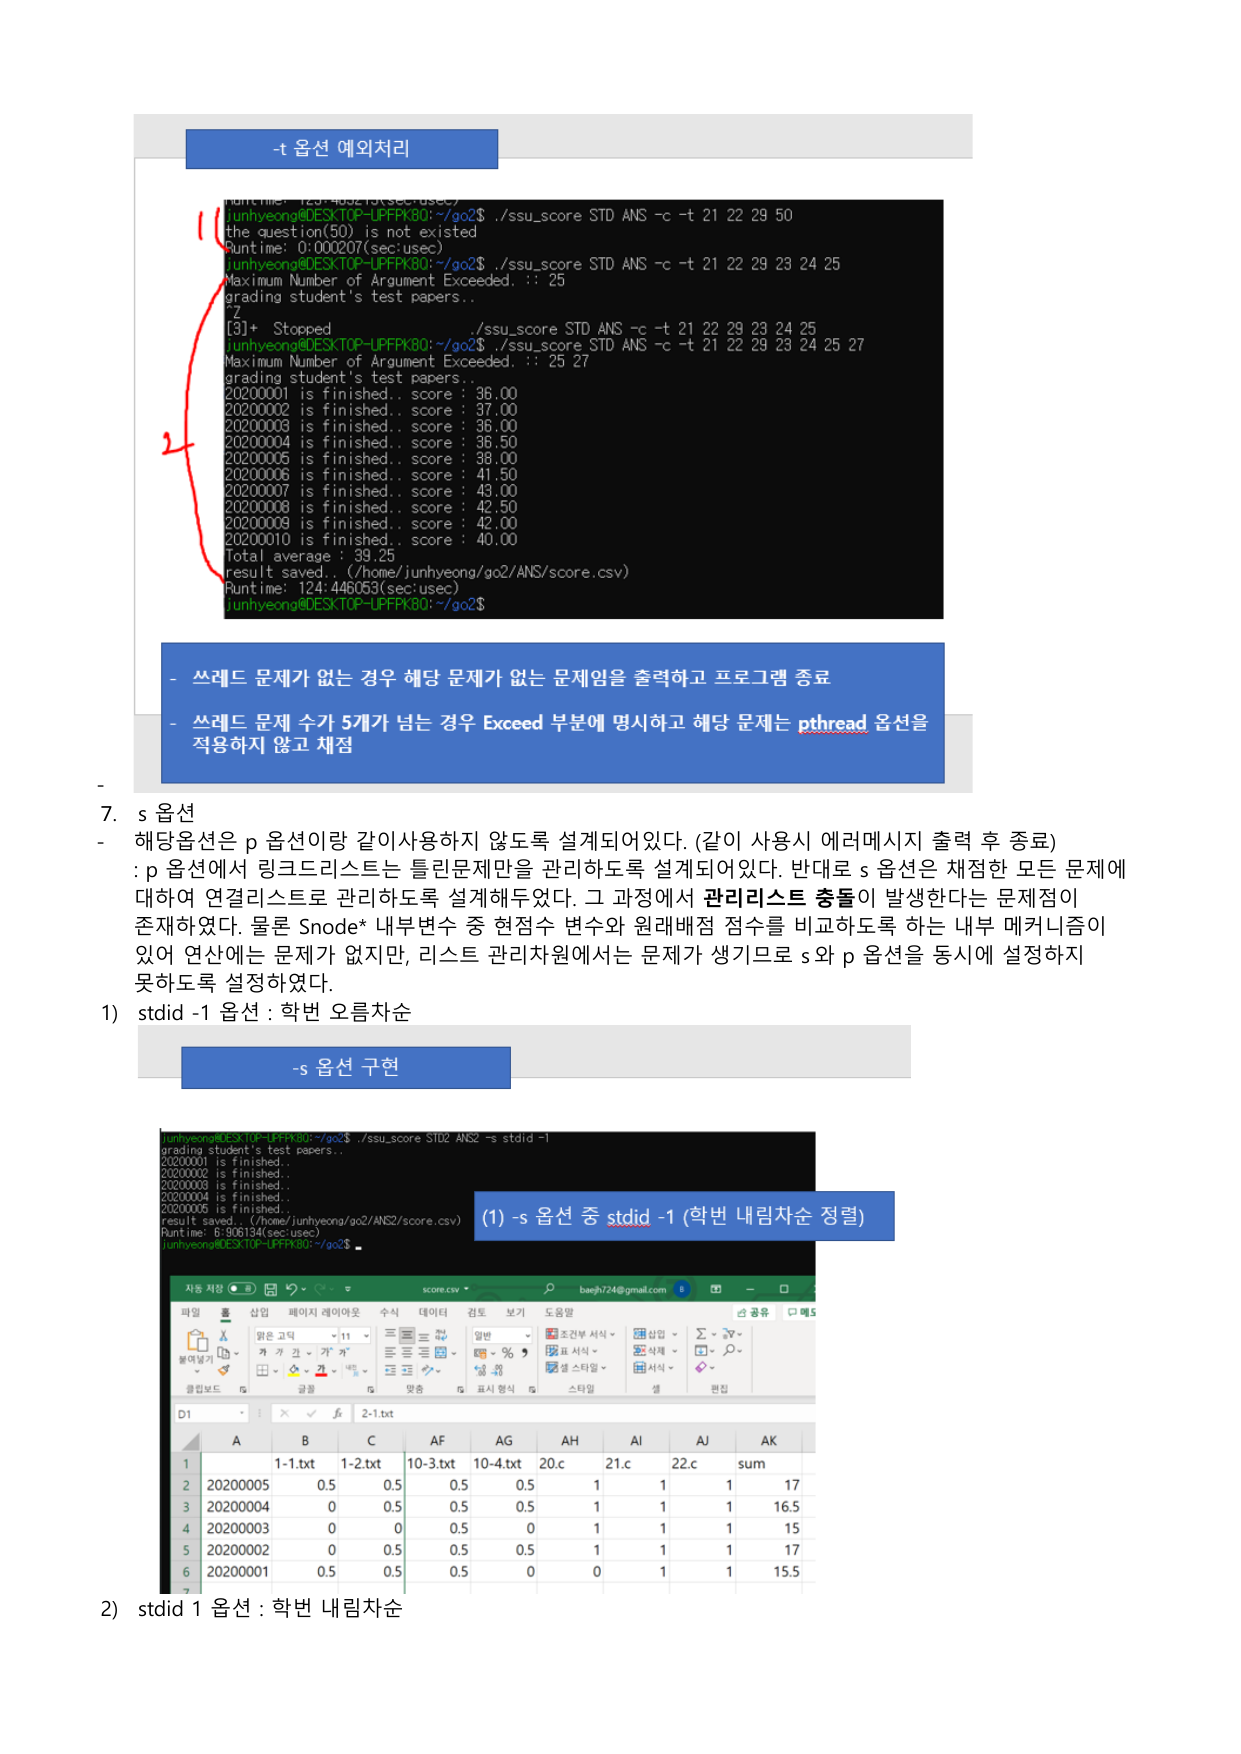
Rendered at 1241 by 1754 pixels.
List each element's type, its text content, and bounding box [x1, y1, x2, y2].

picture [137, 1025, 911, 1594]
list 해당옵션은 p 옵션이랑 같이사용하지 않도록 설계되어있다. (같이 사용시 에러메시지 출력 후 종료) [96, 827, 1152, 854]
picture [133, 114, 973, 793]
subtitle s 옵션 [100, 798, 1152, 826]
list stdid -1 옵션 : 학번 오름차순 [100, 997, 1152, 1025]
list : p 옵션에서 링크드리스트는 틀린문제만을 관리하도록 설계되어있다. 반대로 s 옵션은 채점한 모든 문제에 대하여 연결리스트로 관리하도록 설계해두었다. 그 과정에서 관리리스트 충돌이 발생한다는 문제점이 존재하였다. 물론 Snode* 내부변수 중 현점수 변수와 원래배점 점수를 비교하도록 하는 내부 메커니즘이 있어 연산에는 문제가 없지만, 리스트 관리차원에서는 문제가 생기므로 s와 p 옵션을 동시에 설정하지 못하도록 설정하였다. [133, 855, 1152, 997]
list stdid 1 옵션 : 학번 내림차순 [100, 1594, 1152, 1622]
